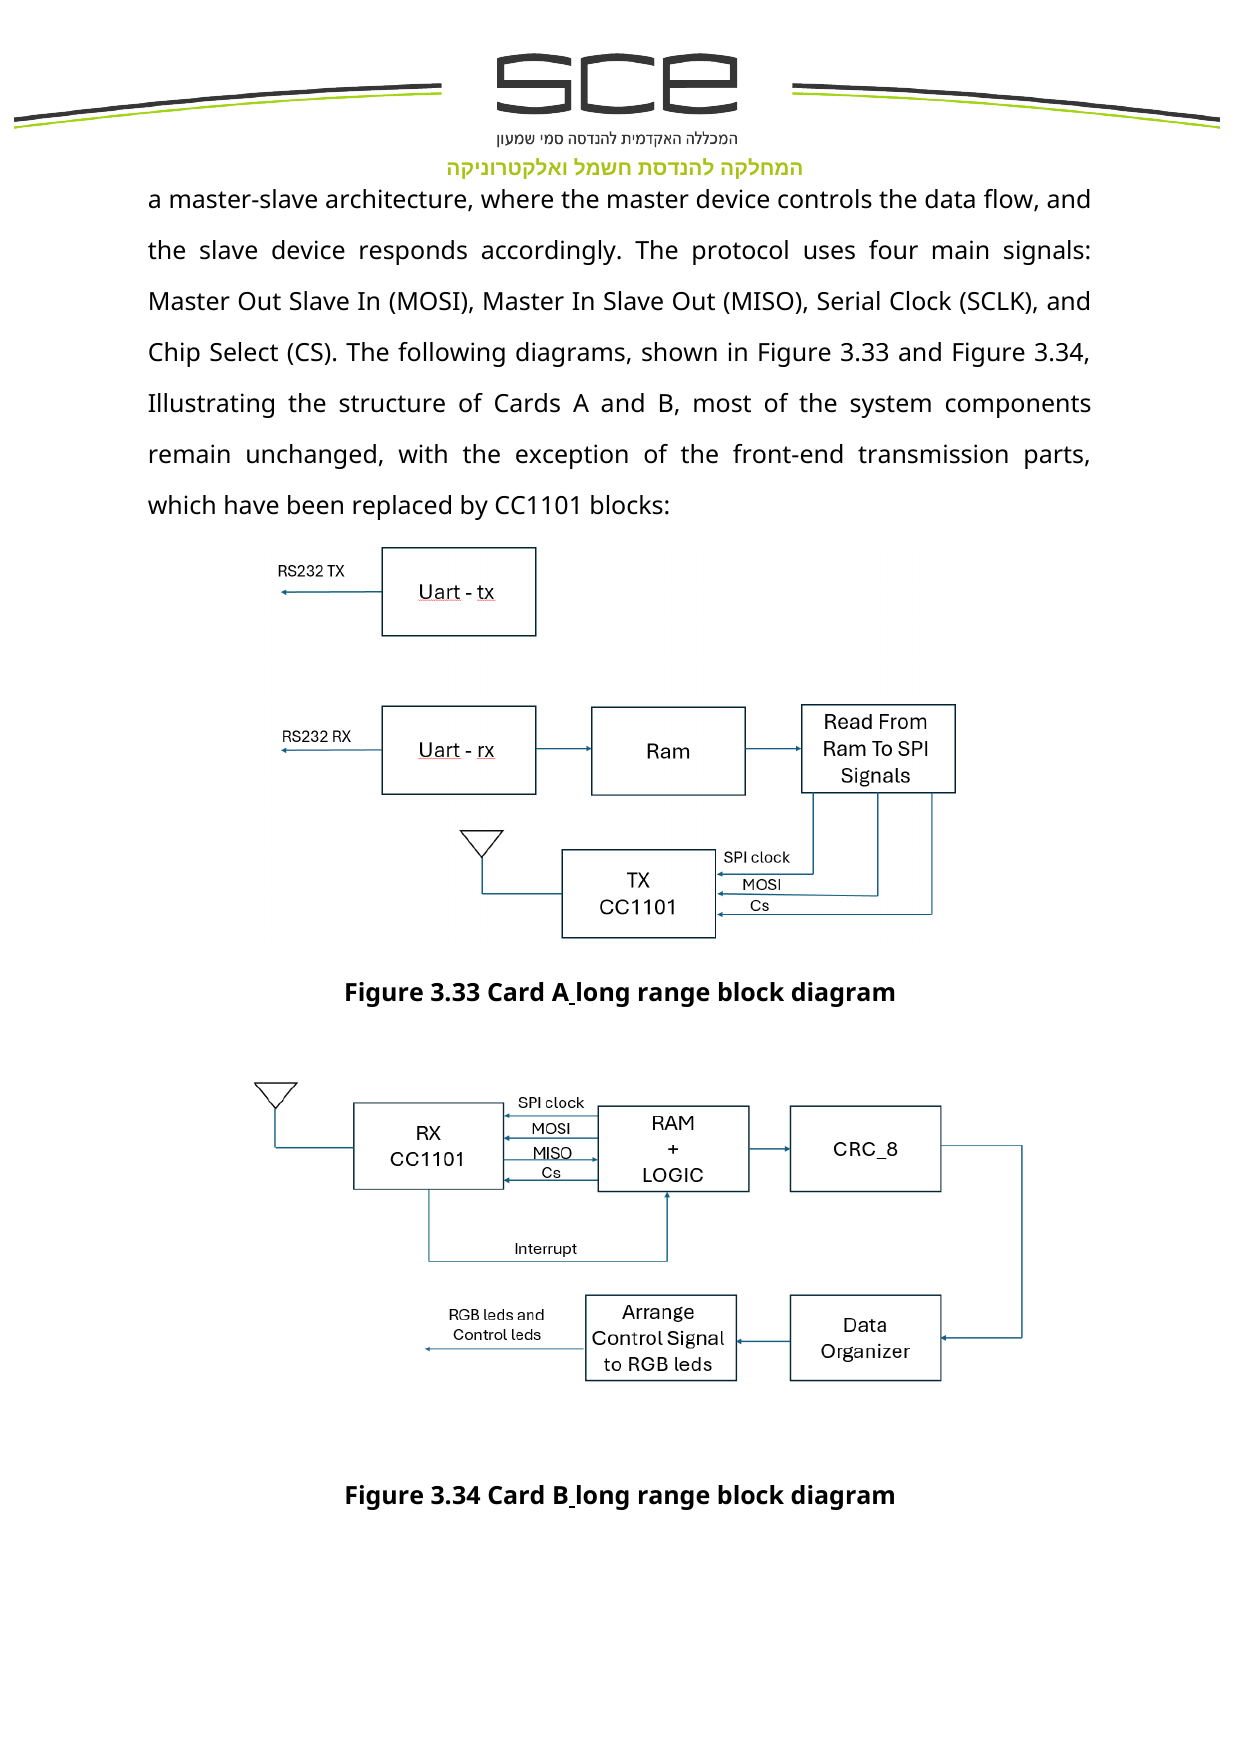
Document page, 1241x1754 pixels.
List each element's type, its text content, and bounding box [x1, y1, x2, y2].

picture [14, 0, 1221, 590]
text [148, 1269, 1092, 1507]
picture [181, 692, 1059, 1107]
picture [384, 549, 534, 590]
text Figure 3.33 Card A long range block diagram [148, 617, 1092, 651]
text Figure 3.34 Card B long range block diagram [148, 1120, 1092, 1154]
